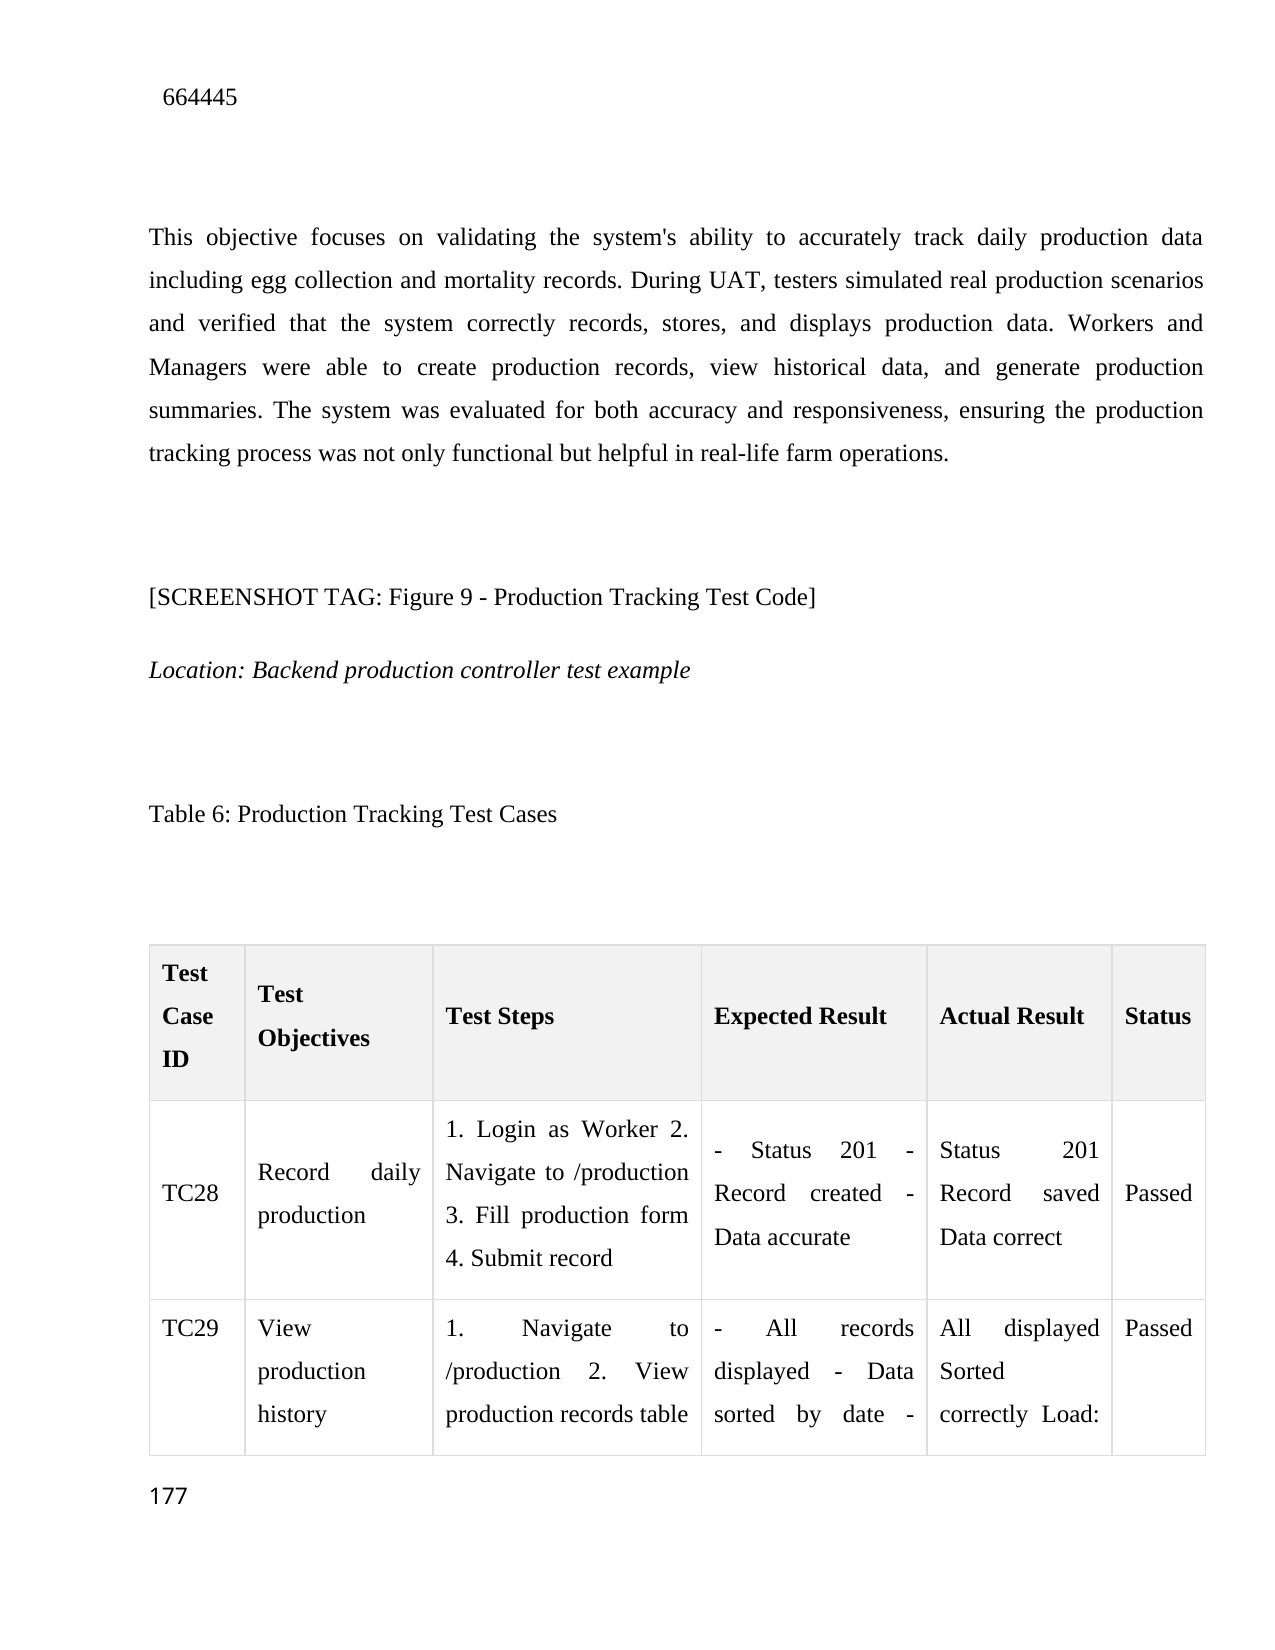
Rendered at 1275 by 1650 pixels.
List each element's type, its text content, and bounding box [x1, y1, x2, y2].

table_cell Passed [1113, 1300, 1205, 1454]
table_cell TC29 [150, 1300, 244, 1454]
table_header Test Case ID [150, 946, 244, 1100]
table_cell Record daily production [246, 1101, 432, 1299]
table_cell Passed [1113, 1101, 1205, 1299]
table_header Status [1113, 946, 1205, 1100]
table_header Actual Result [928, 946, 1111, 1100]
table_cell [434, 1300, 701, 1454]
table_header Test Objectives [246, 946, 432, 1100]
text Table 6: Production Tracking Test Cases [148, 799, 1205, 828]
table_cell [702, 1300, 926, 1454]
table_cell Status 201 Record saved Data correct [928, 1101, 1111, 1299]
table_cell View production history [246, 1300, 432, 1454]
text [SCREENSHOT TAG: Figure 9 - Production Tracking Test Code] [148, 582, 1205, 611]
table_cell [928, 1300, 1111, 1454]
table_header Expected Result [702, 946, 926, 1100]
text This objective focuses on validating the system's ability to accurately track daily production data including egg collection and mortality records. During UAT, testers simulated real production scenarios and verified that the system correctly records, stores, and displays production data. Workers and Managers were able to create production records, view historical data, and generate production summaries. The system was evaluated for both accuracy and responsiveness, ensuring the production tracking process was not only functional but helpful in real-life farm operations. [148, 222, 1205, 467]
table_cell TC28 [150, 1101, 244, 1299]
text Location: Backend production controller test example [148, 655, 1205, 683]
table_header Test Steps [434, 946, 701, 1100]
table_cell 1. Login as Worker 2. Navigate to /production 3. Fill production form 4. Submit record [434, 1101, 701, 1299]
table_cell - Status 201 - Record created - Data accurate [702, 1101, 926, 1299]
